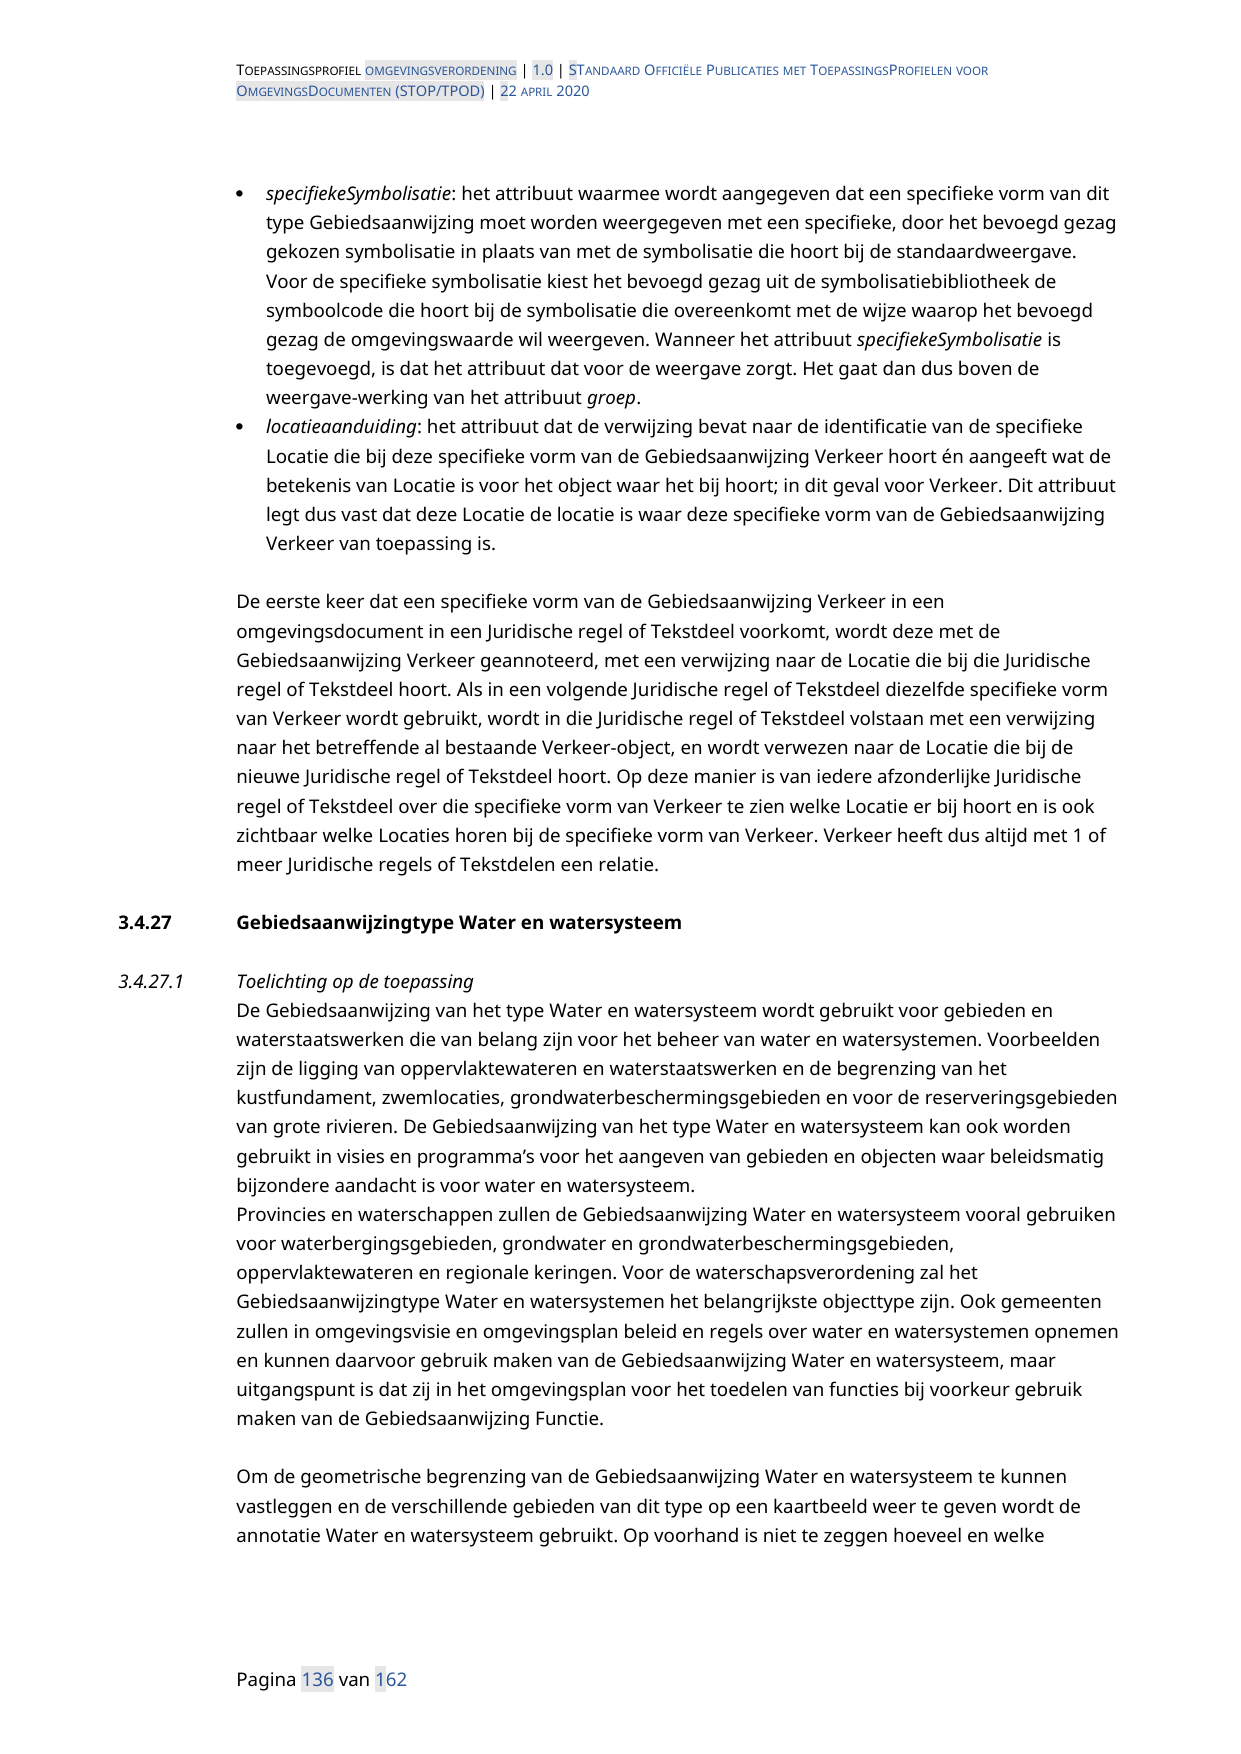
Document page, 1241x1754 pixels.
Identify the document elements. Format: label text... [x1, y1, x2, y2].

text De eerste keer dat een specifieke vorm van de Gebiedsaanwijzing Verkeer in een omgevingsdocument in een Juridische regel of Tekstdeel voorkomt, wordt deze met de Gebiedsaanwijzing Verkeer geannoteerd, met een verwijzing naar de Locatie die bij die Juridische regel of Tekstdeel hoort. Als in een volgende Juridische regel of Tekstdeel diezelfde specifieke vorm van Verkeer wordt gebruikt, wordt in die Juridische regel of Tekstdeel volstaan met een verwijzing naar het betreffende al bestaande Verkeer-object, en wordt verwezen naar de Locatie die bij de nieuwe Juridische regel of Tekstdeel hoort. Op deze manier is van iedere afzonderlijke Juridische regel of Tekstdeel over die specifieke vorm van Verkeer te zien welke Locatie er bij hoort en is ook zichtbaar welke Locaties horen bij de specifieke vorm van Verkeer. Verkeer heeft dus altijd met 1 of meer Juridische regels of Tekstdelen een relatie. [236, 586, 1122, 877]
subtitle Toelichting op de toepassing [118, 965, 1122, 994]
text locatieaanduiding: het attribuut dat de verwijzing bevat naar de identificatie van de specifieke Locatie die bij deze specifieke vorm van de Gebiedsaanwijzing Verkeer hoort én aangeeft wat de betekenis van Locatie is voor het object waar het bij hoort; in dit geval voor Verkeer. Dit attribuut legt dus vast dat deze Locatie de locatie is waar deze specifieke vorm van de Gebiedsaanwijzing Verkeer van toepassing is. [236, 411, 1122, 556]
text De Gebiedsaanwijzing van het type Water en watersysteem wordt gebruikt voor gebieden en waterstaatswerken die van belang zijn voor het beheer van water en watersystemen. Voorbeelden zijn de ligging van oppervlaktewateren en waterstaatswerken en de begrenzing van het kustfundament, zwemlocaties, grondwaterbeschermingsgebieden en voor de reserveringsgebieden van grote rivieren. De Gebiedsaanwijzing van het type Water en watersysteem kan ook worden gebruikt in visies en programma’s voor het aangeven van gebieden en objecten waar beleidsmatig bijzondere aandacht is voor water en watersysteem. [236, 994, 1122, 1198]
text specifiekeSymbolisatie: het attribuut waarmee wordt aangegeven dat een specifieke vorm van dit type Gebiedsaanwijzing moet worden weergegeven met een specifieke, door het bevoegd gezag gekozen symbolisatie in plaats van met de symbolisatie die hoort bij de standaardweergave. Voor de specifieke symbolisatie kiest het bevoegd gezag uit de symbolisatiebibliotheek de symboolcode die hoort bij de symbolisatie die overeenkomt met de wijze waarop het bevoegd gezag de omgevingswaarde wil weergeven. Wanneer het attribuut specifiekeSymbolisatie is toegevoegd, is dat het attribuut dat voor de weergave zorgt. Het gaat dan dus boven de weergave-werking van het attribuut groep. [236, 177, 1122, 411]
text Provincies en waterschappen zullen de Gebiedsaanwijzing Water en watersysteem vooral gebruiken voor waterbergingsgebieden, grondwater en grondwaterbeschermingsgebieden, oppervlaktewateren en regionale keringen. Voor de waterschapsverordening zal het Gebiedsaanwijzingtype Water en watersystemen het belangrijkste objecttype zijn. Ook gemeenten zullen in omgevingsvisie en omgevingsplan beleid en regels over water en watersystemen opnemen en kunnen daarvoor gebruik maken van de Gebiedsaanwijzing Water en watersysteem, maar uitgangspunt is dat zij in het omgevingsplan voor het toedelen van functies bij voorkeur gebruik maken van de Gebiedsaanwijzing Functie. [236, 1198, 1122, 1431]
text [236, 1461, 1122, 1548]
subtitle Gebiedsaanwijzingtype Water en watersysteem [118, 906, 1122, 936]
